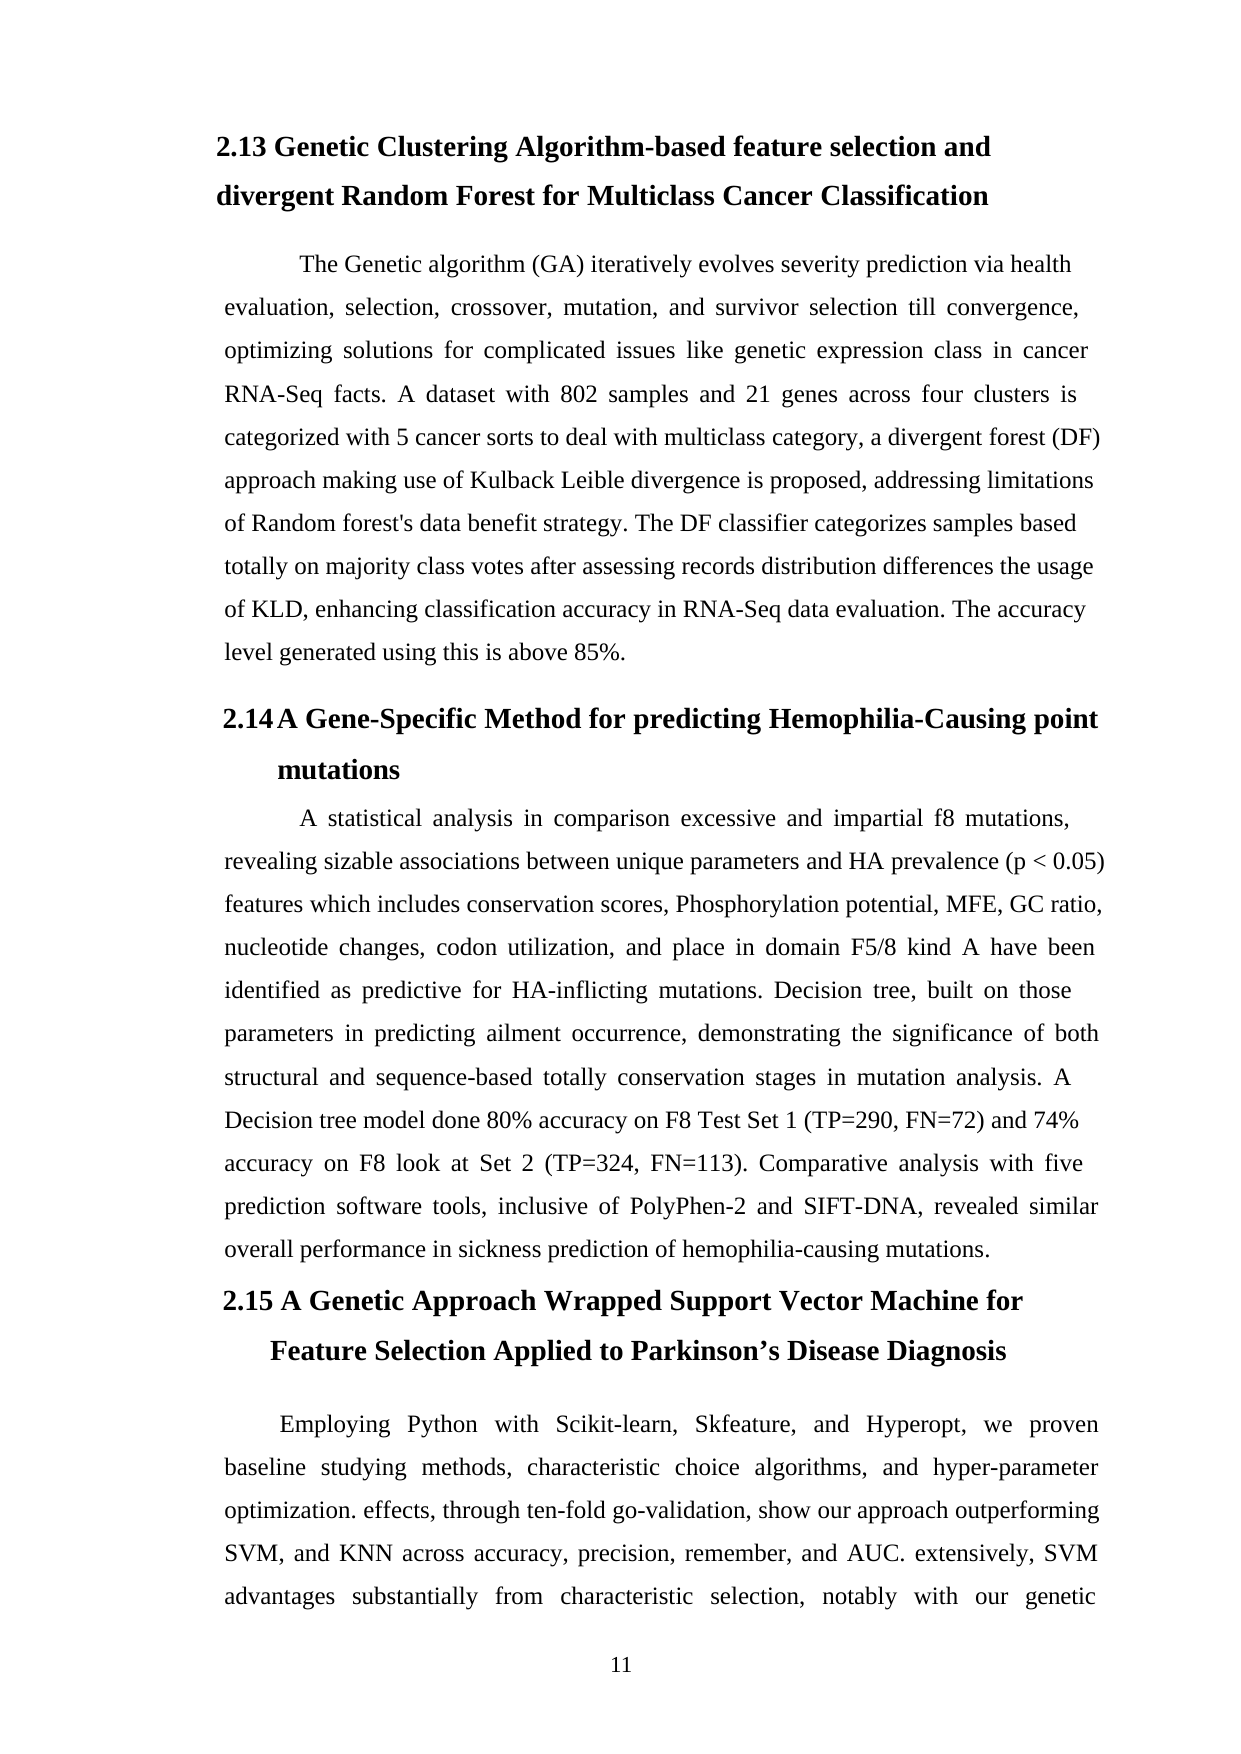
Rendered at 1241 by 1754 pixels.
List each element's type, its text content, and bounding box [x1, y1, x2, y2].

text The Genetic algorithm (GA) iteratively evolves severity prediction via health evaluation, selection, crossover, mutation, and survivor selection till convergence, optimizing solutions for complicated issues like genetic expression class in cancer RNA-Seq facts. A dataset with 802 samples and 21 genes across four clusters is categorized with 5 cancer sorts to deal with multiclass category, a divergent forest (DF) approach making use of Kulback Leible divergence is proposed, addressing limitations of Random forest's data benefit strategy. The DF classifier categorizes samples based totally on majority class votes after assessing records distribution differences the usage of KLD, enhancing classification accuracy in RNA-Seq data evaluation. The accuracy level generated using this is above 85%. [224, 249, 1107, 666]
subtitle Genetic Clustering Algorithm-based feature selection and divergent Random Forest for Multiclass Cancer Classification [216, 129, 991, 212]
text Employing Python with Scikit-learn, Skfeature, and Hyperopt, we proven baseline studying methods, characteristic choice algorithms, and hyper-parameter optimization. effects, through ten-fold go-validation, show our approach outperforming SVM, and KNN across accuracy, precision, remember, and AUC. extensively, SVM advantages substantially from characteristic selection, notably with our genetic [224, 1409, 1099, 1610]
subtitle A Gene-Specific Method for predicting Hemophilia-Causing point mutations [222, 702, 1099, 786]
subtitle A Genetic Approach Wrapped Support Vector Machine for Feature Selection Applied to Parkinson’s Disease Diagnosis [222, 1283, 1024, 1367]
text A statistical analysis in comparison excessive and impartial f8 mutations, revealing sizable associations between unique parameters and HA prevalence (p < 0.05) features which includes conservation scores, Phosphorylation potential, MFE, GC ratio, nucleotide changes, codon utilization, and place in domain F5/8 kind A have been identified as predictive for HA-inflicting mutations. Decision tree, built on those parameters in predicting ailment occurrence, demonstrating the significance of both structural and sequence-based totally conservation stages in mutation analysis. A Decision tree model done 80% accuracy on F8 Test Set 1 (TP=290, FN=72) and 74% accuracy on F8 look at Set 2 (TP=324, FN=113). Comparative analysis with five prediction software tools, inclusive of PolyPhen-2 and SIFT-DNA, revealed similar overall performance in sickness prediction of hemophilia-causing mutations. [224, 803, 1107, 1263]
